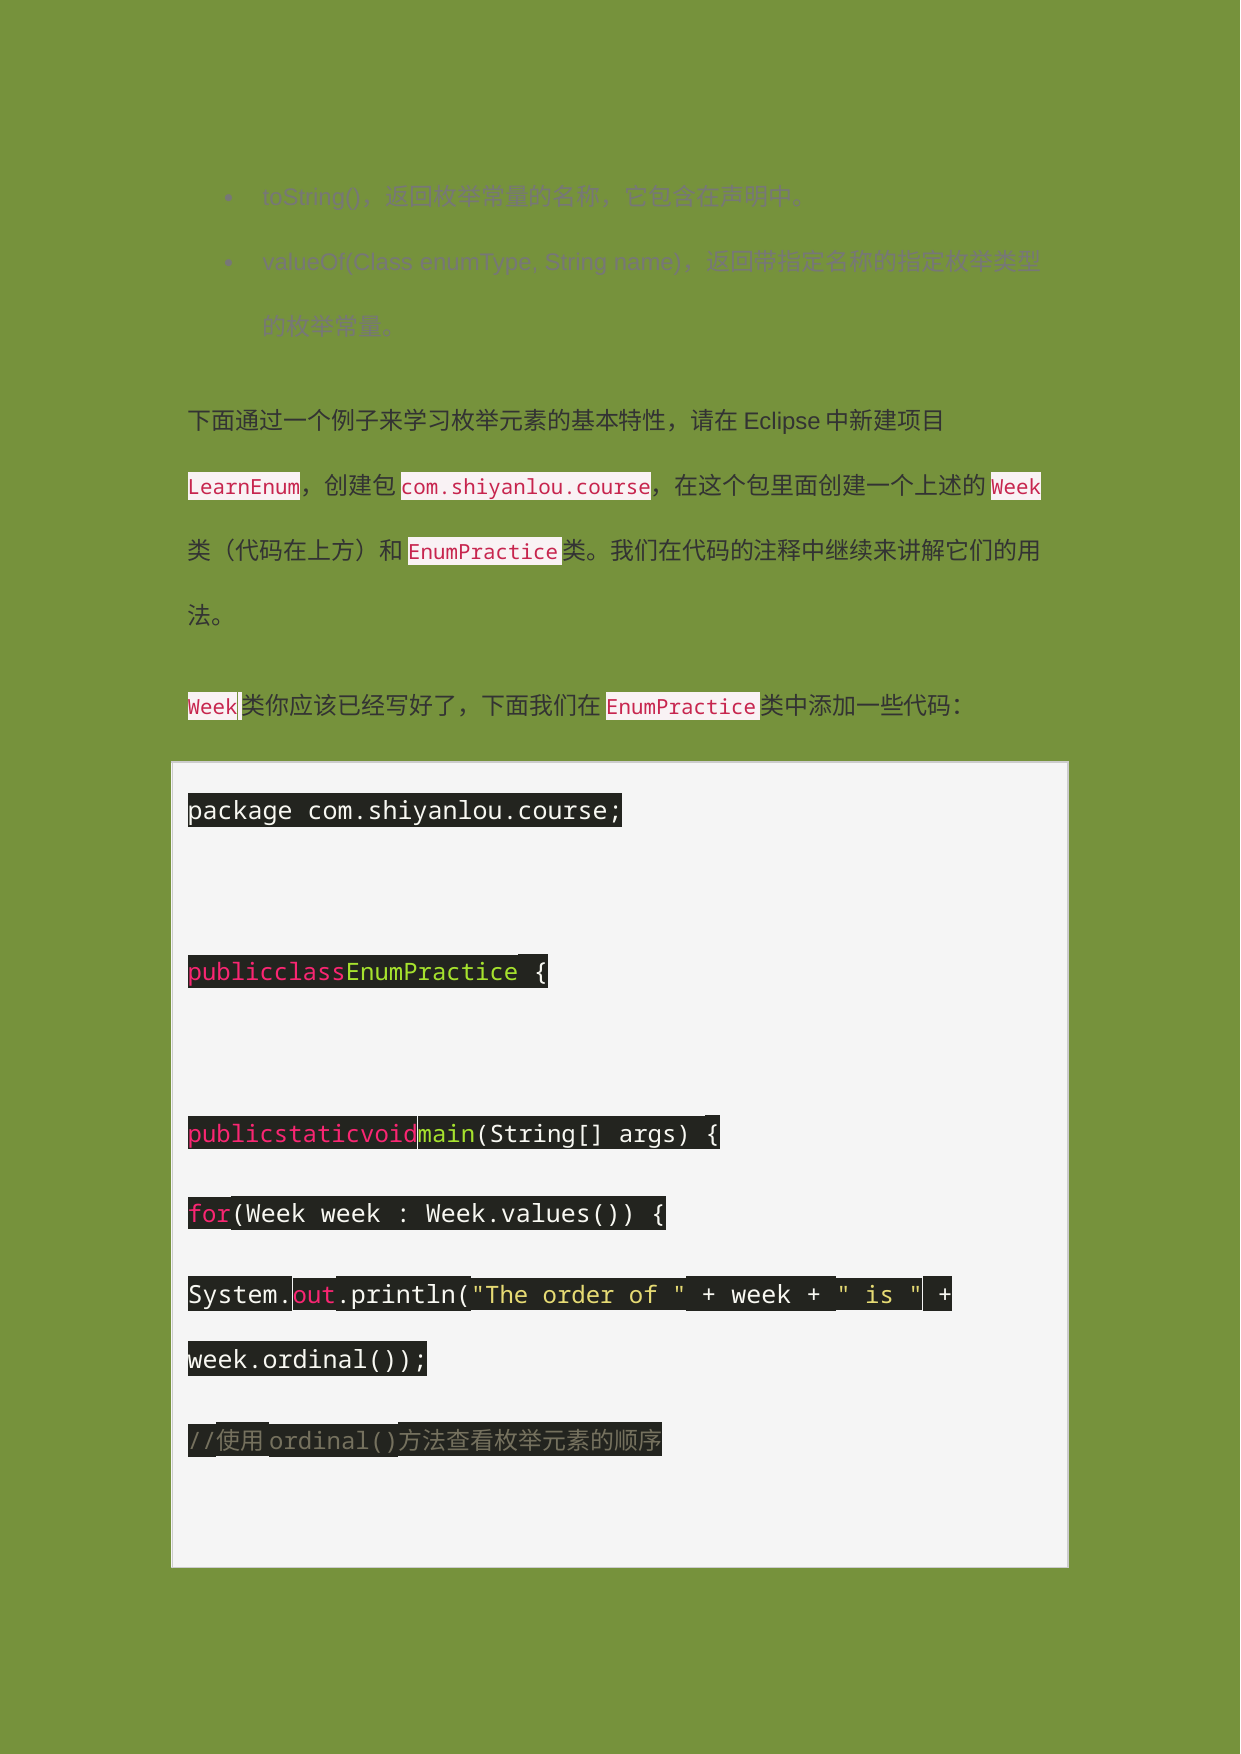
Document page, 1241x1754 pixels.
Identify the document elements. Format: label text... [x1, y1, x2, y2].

text Week类你应该已经写好了，下面我们在EnumPractice类中添加一些代码： [187, 671, 1053, 736]
text 下面通过一个例子来学习枚举元素的基本特性，请在Eclipse中新建项目LearnEnum，创建包com.shiyanlou.course，在这个包里面创建一个上述的Week类（代码在上方）和EnumPractice类。我们在代码的注释中继续来讲解它们的用法。 [187, 386, 1053, 646]
text package com.shiyanlou.course; [173, 763, 1067, 842]
text for(Week week : Week.values()) { [173, 1164, 1067, 1245]
text publicclassEnumPractice { [173, 922, 1067, 1003]
text publicstaticvoidmain(String[] args) { [173, 1084, 1067, 1164]
list valueOf(Class enumType, String name)，返回带指定名称的指定枚举类型的枚举常量。 [225, 227, 1053, 357]
text System.out.println("The order of " + week + " is " + week.ordinal()); [173, 1245, 1067, 1391]
list toString()，返回枚举常量的名称，它包含在声明中。 [225, 162, 1053, 227]
text //使用ordinal()方法查看枚举元素的顺序 [173, 1391, 1067, 1471]
